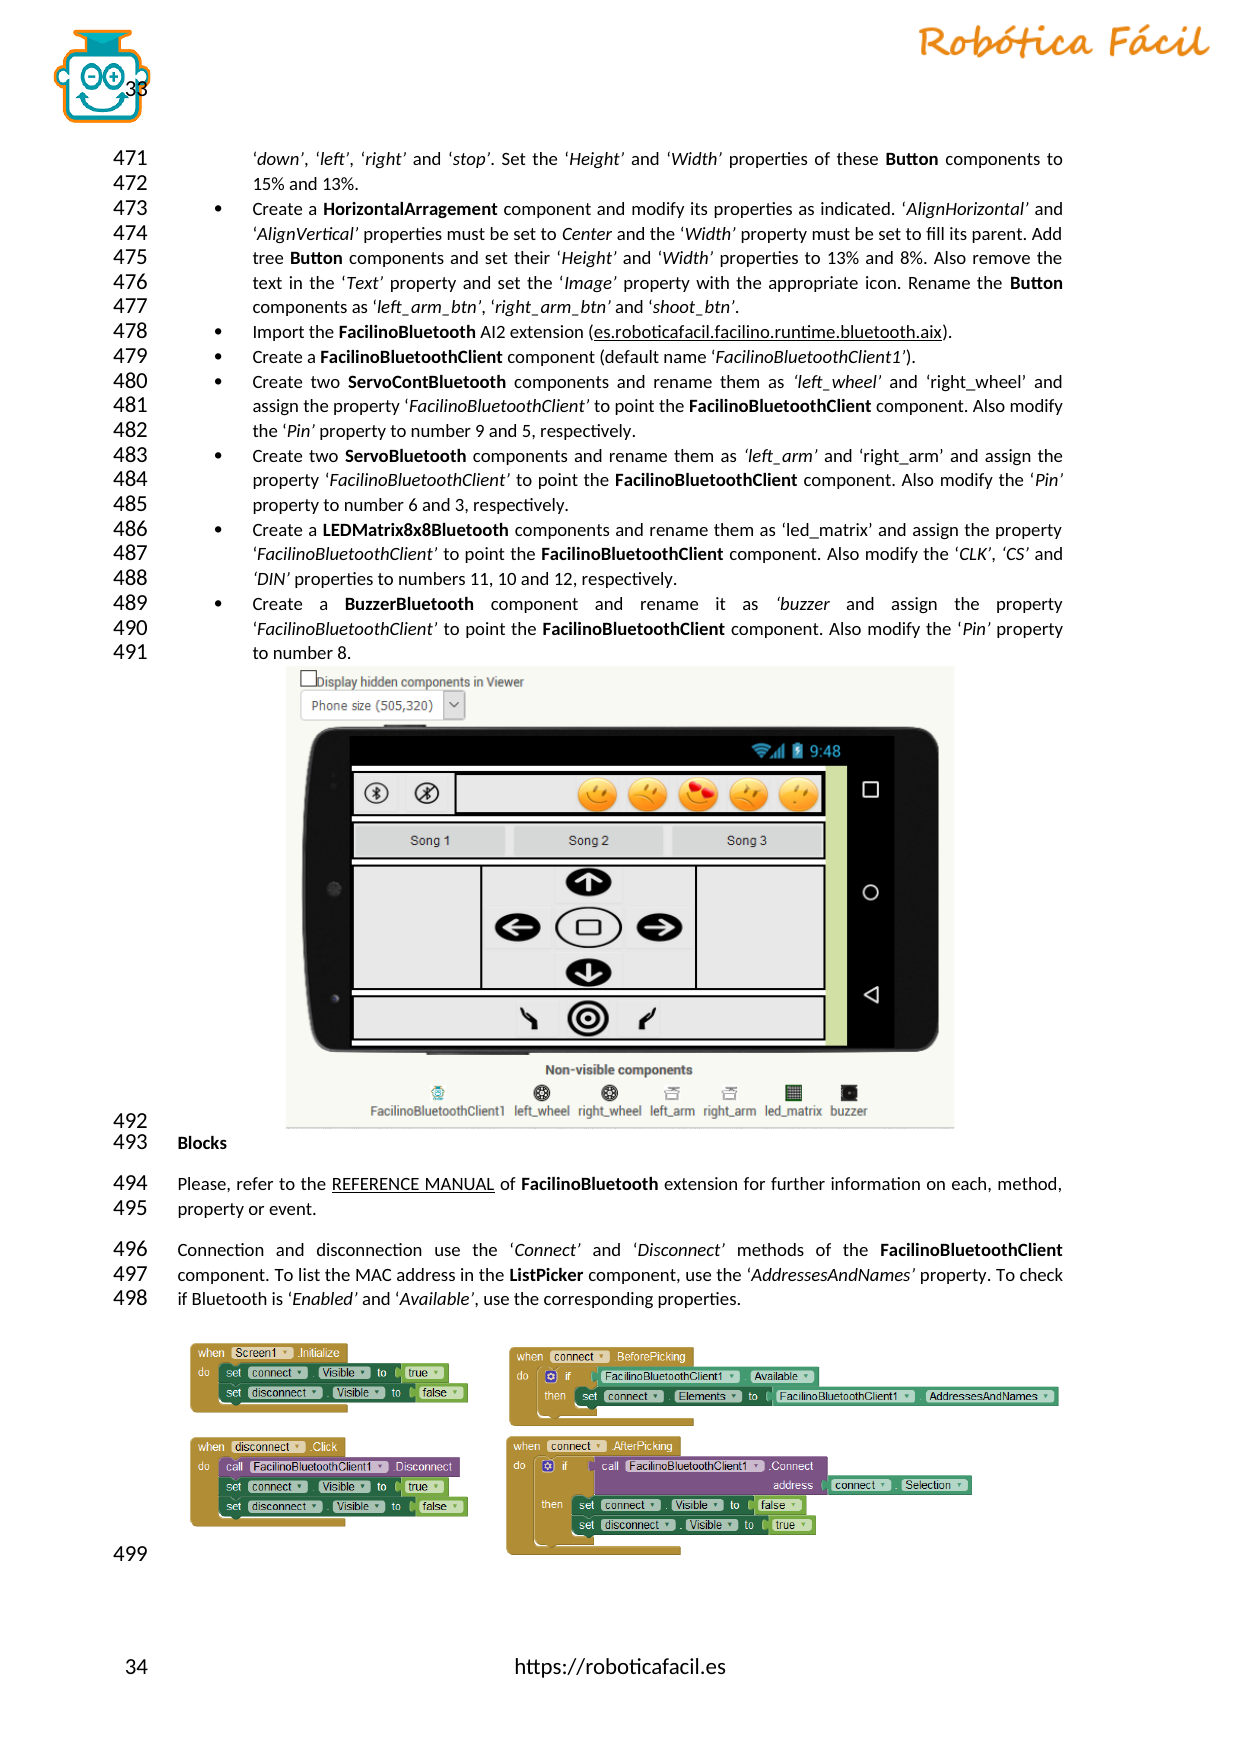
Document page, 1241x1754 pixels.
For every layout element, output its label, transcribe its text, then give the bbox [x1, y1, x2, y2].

list Create a BuzzerBluetooth component and rename it as ‘buzzer and assign the property ‘FacilinoBluetoothClient’ to point the FacilinoBluetoothClient component. Also modify the ‘Pin’ property to number 8. [215, 592, 1063, 664]
list Create two ServoBluetooth components and rename them as ‘left_arm’ and ‘right_arm’ and assign the property ‘FacilinoBluetoothClient’ to point the FacilinoBluetoothClient component. Also modify the ‘Pin’ property to number 6 and 3, respectively. [215, 444, 1063, 516]
picture [177, 1328, 1067, 1562]
picture [285, 666, 955, 1129]
list Create two ServoContBluetooth components and rename them as ‘left_wheel’ and ‘right_wheel’ and assign the property ‘FacilinoBluetoothClient’ to point the FacilinoBluetoothClient component. Also modify the ‘Pin’ property to number 9 and 5, respectively. [215, 370, 1063, 442]
text Please, refer to the REFERENCE MANUAL of FacilinoBluetooth extension for further information on each, method, property or event. [177, 1172, 1063, 1220]
text Connection and disconnection use the ‘Connect’ and ‘Disconnect’ methods of the FacilinoBluetoothClient component. To list the MAC address in the ListPicker component, use the ‘AddressesAndNames’ property. To check if Bluetooth is ‘Enabled’ and ‘Available’, use the corresponding properties. [177, 1238, 1063, 1311]
list Import the FacilinoBluetooth AI2 extension (es.roboticafacil.facilino.runtime.bluetooth.aix). [215, 320, 1063, 343]
picture [53, 27, 151, 125]
picture [917, 22, 1215, 64]
list Create a FacilinoBluetoothClient component (default name ‘FacilinoBluetoothClient1’). [215, 345, 1063, 368]
list Blocks [177, 1131, 1063, 1154]
list Create a HorizontalArragement component and modify its properties as indicated. ‘AlignHorizontal’ and ‘AlignVertical’ properties must be set to Center and the ‘Width’ property must be set to fill its parent. Add tree Button components and set their ‘Height’ and ‘Width’ properties to 13% and 8%. Also remove the text in the ‘Text’ property and set the ‘Image’ property with the appropriate icon. Rename the Button components as ‘left_arm_btn’, ‘right_arm_btn’ and ‘shoot_btn’. [215, 197, 1063, 319]
list Create a LEDMatrix8x8Bluetooth components and rename them as ‘led_matrix’ and assign the property ‘FacilinoBluetoothClient’ to point the FacilinoBluetoothClient component. Also modify the ‘CLK’, ‘CS’ and ‘DIN’ properties to numbers 11, 10 and 12, respectively. [215, 518, 1063, 590]
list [215, 148, 1063, 195]
